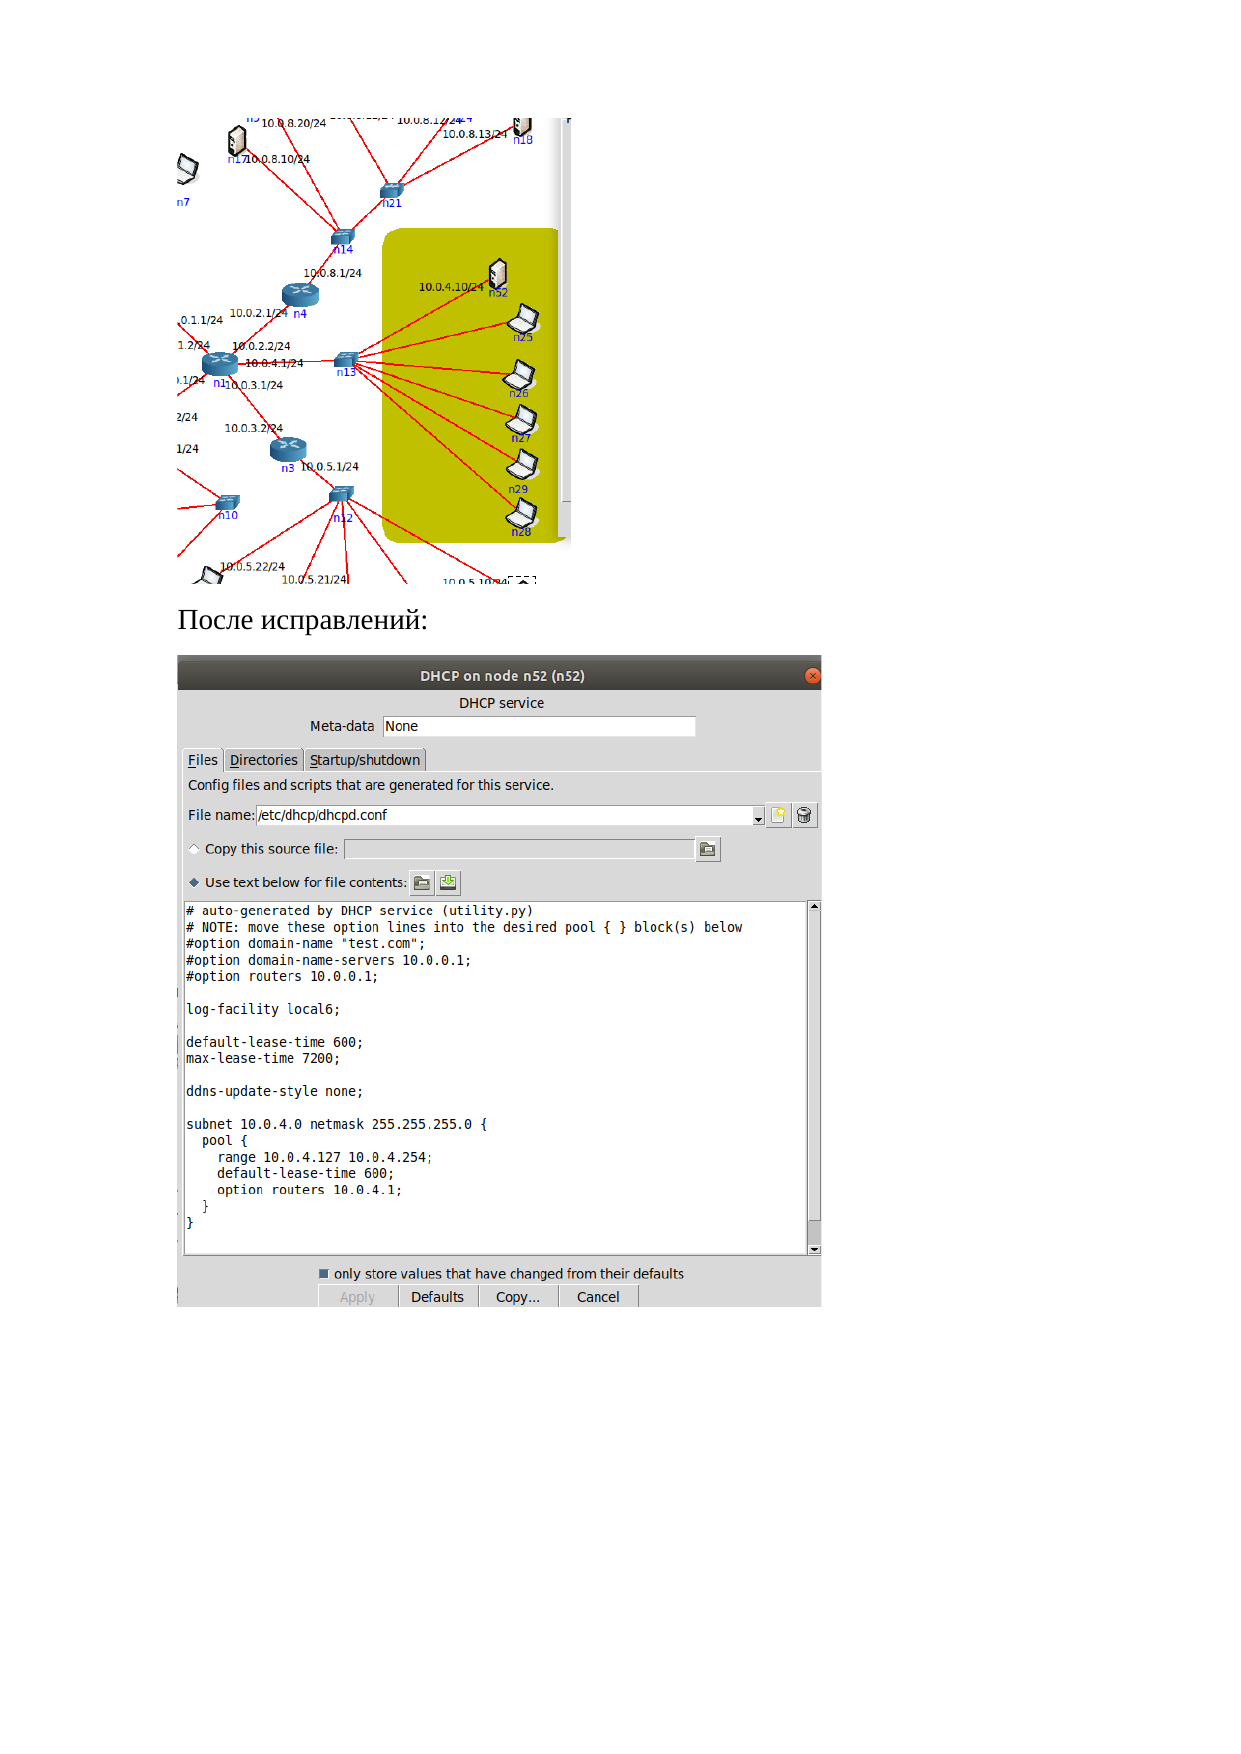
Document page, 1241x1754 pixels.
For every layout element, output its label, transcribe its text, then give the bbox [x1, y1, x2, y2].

picture [177, 655, 822, 1307]
text После исправлений: [177, 602, 1152, 636]
picture [177, 118, 571, 584]
